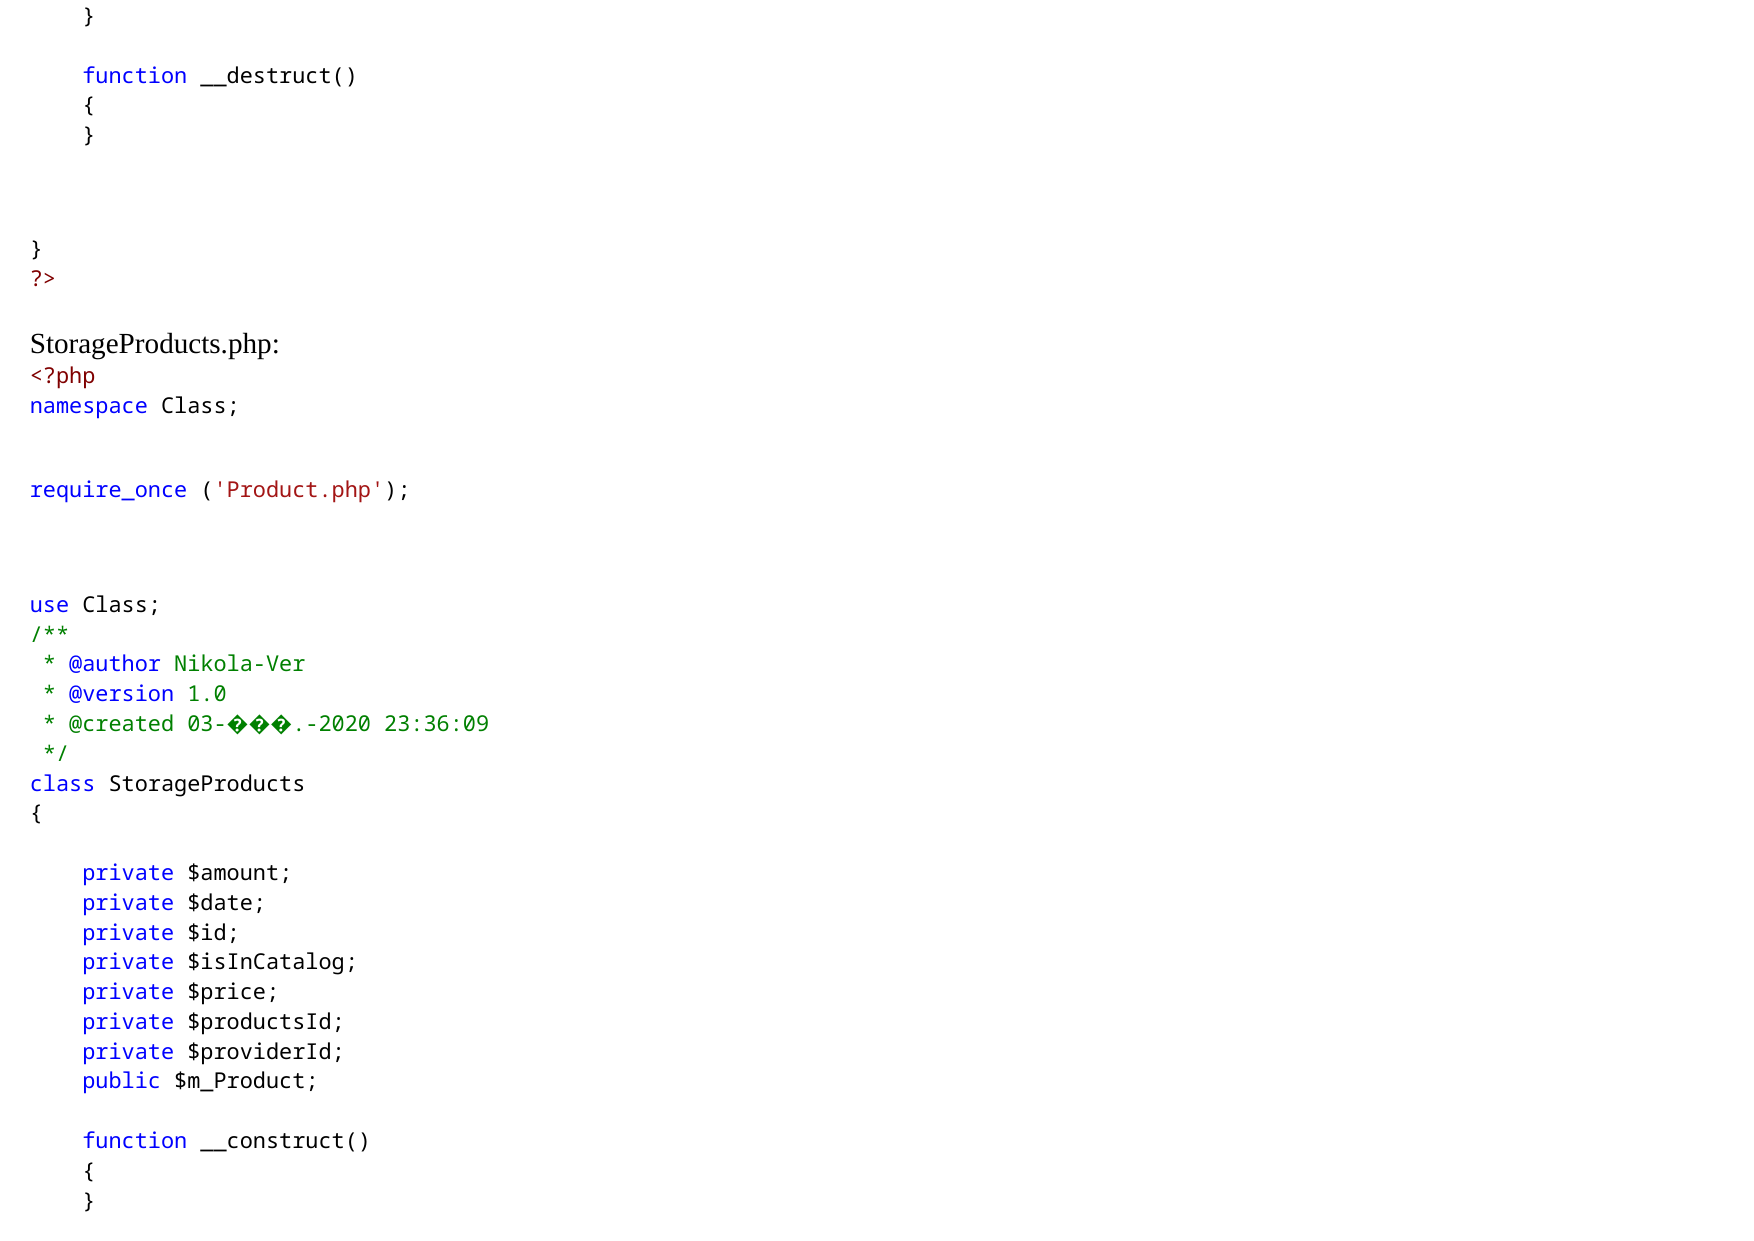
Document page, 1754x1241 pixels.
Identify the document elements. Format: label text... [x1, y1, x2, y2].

text private $price; [29, 976, 1724, 1006]
text { [29, 1155, 1724, 1184]
text private $date; [29, 887, 1724, 916]
text } [29, 1184, 1724, 1214]
text StorageProducts.php: [29, 327, 1724, 360]
text public $m_Product; [29, 1065, 1724, 1095]
text private $providerId; [29, 1036, 1724, 1065]
text * @version 1.0 [29, 678, 1724, 708]
text * @author Nikola-Ver [29, 648, 1724, 678]
text private $amount; [29, 857, 1724, 887]
text function __destruct() [29, 59, 1724, 89]
text */ [29, 738, 1724, 767]
text } [29, 0, 1724, 30]
text ?> [29, 263, 1724, 293]
text { [29, 797, 1724, 827]
text class StorageProducts [29, 767, 1724, 797]
text private $id; [29, 916, 1724, 946]
text require_once ('Product.php'); [29, 474, 1724, 504]
text * @created 03-���.-2020 23:36:09 [29, 708, 1724, 738]
text } [29, 233, 1724, 263]
text namespace Class; [29, 390, 1724, 420]
text { [29, 89, 1724, 119]
text use Class; [29, 589, 1724, 618]
text <?php [29, 360, 1724, 390]
text } [29, 119, 1724, 149]
text function __construct() [29, 1125, 1724, 1155]
text /** [29, 618, 1724, 648]
text private $productsId; [29, 1006, 1724, 1036]
text private $isInCatalog; [29, 946, 1724, 976]
